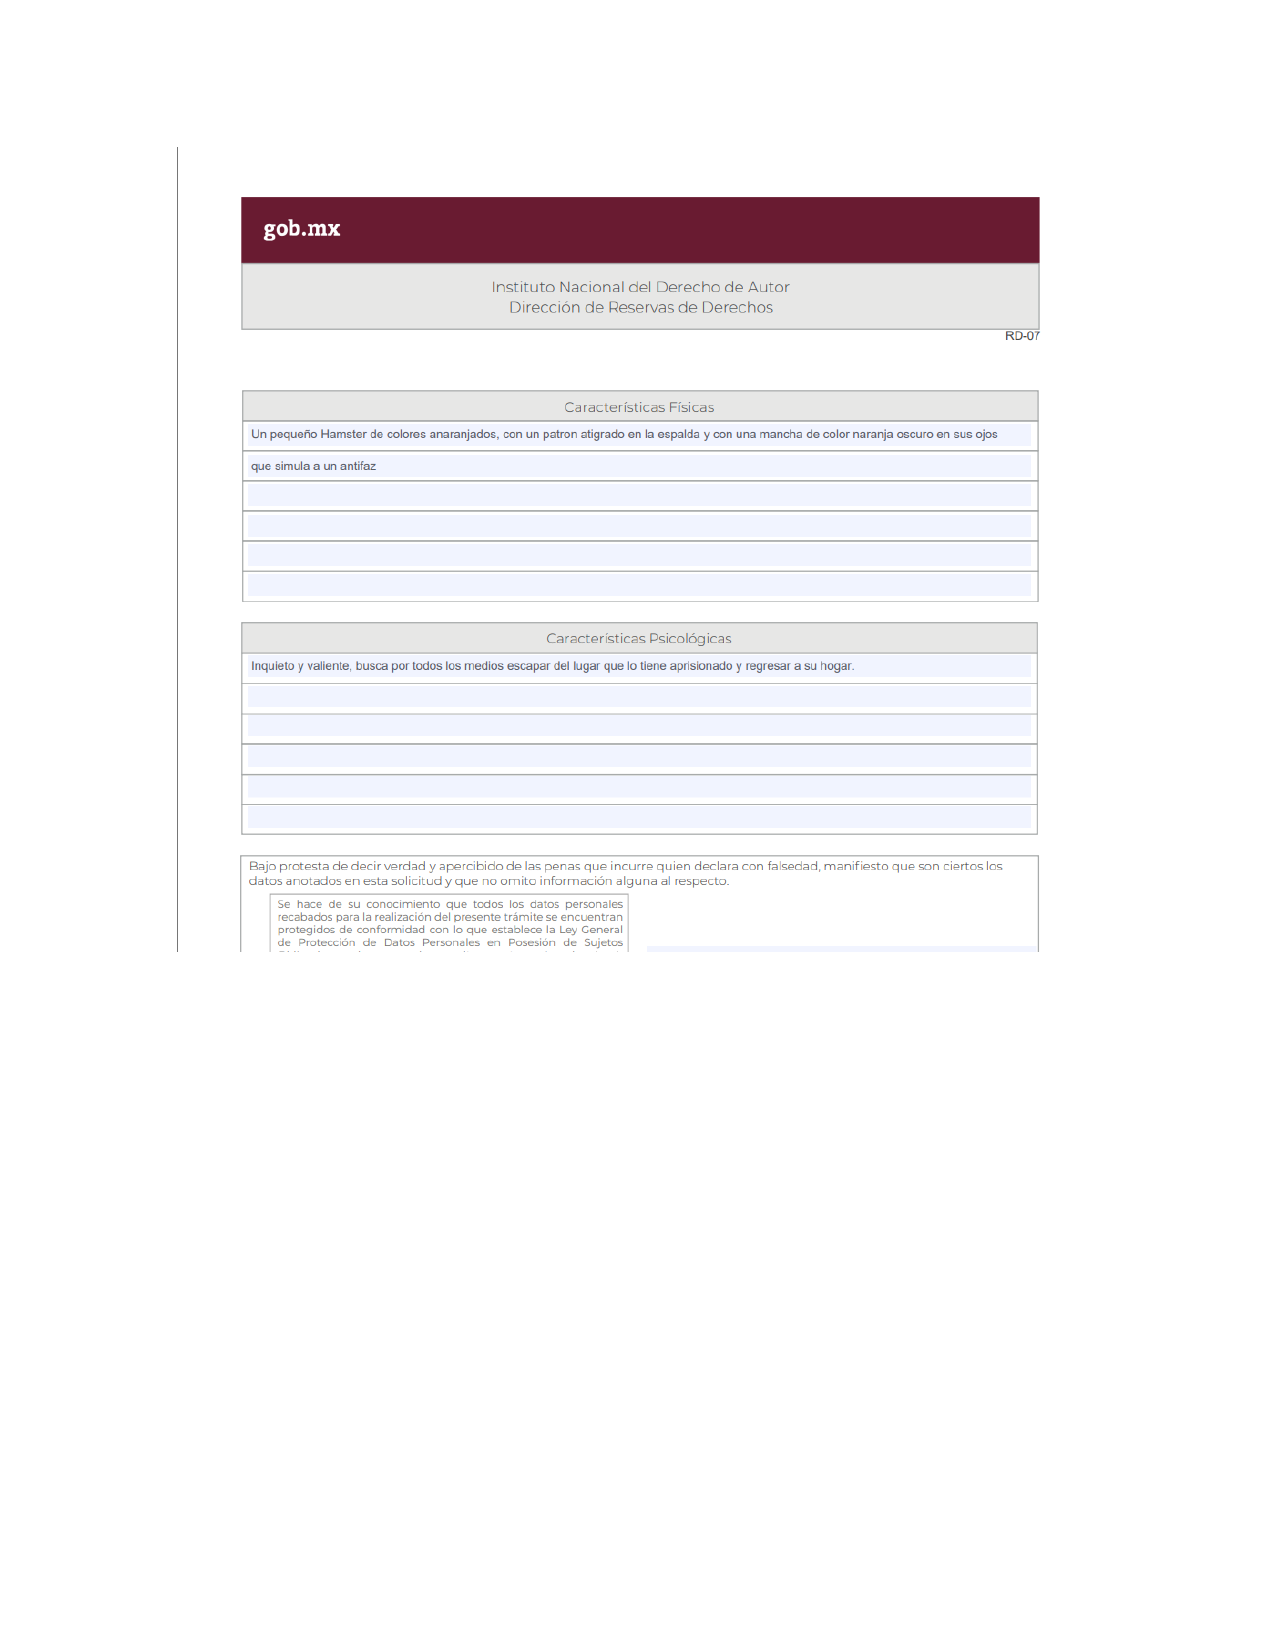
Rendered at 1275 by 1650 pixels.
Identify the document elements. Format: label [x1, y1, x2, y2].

picture [177, 147, 1098, 952]
